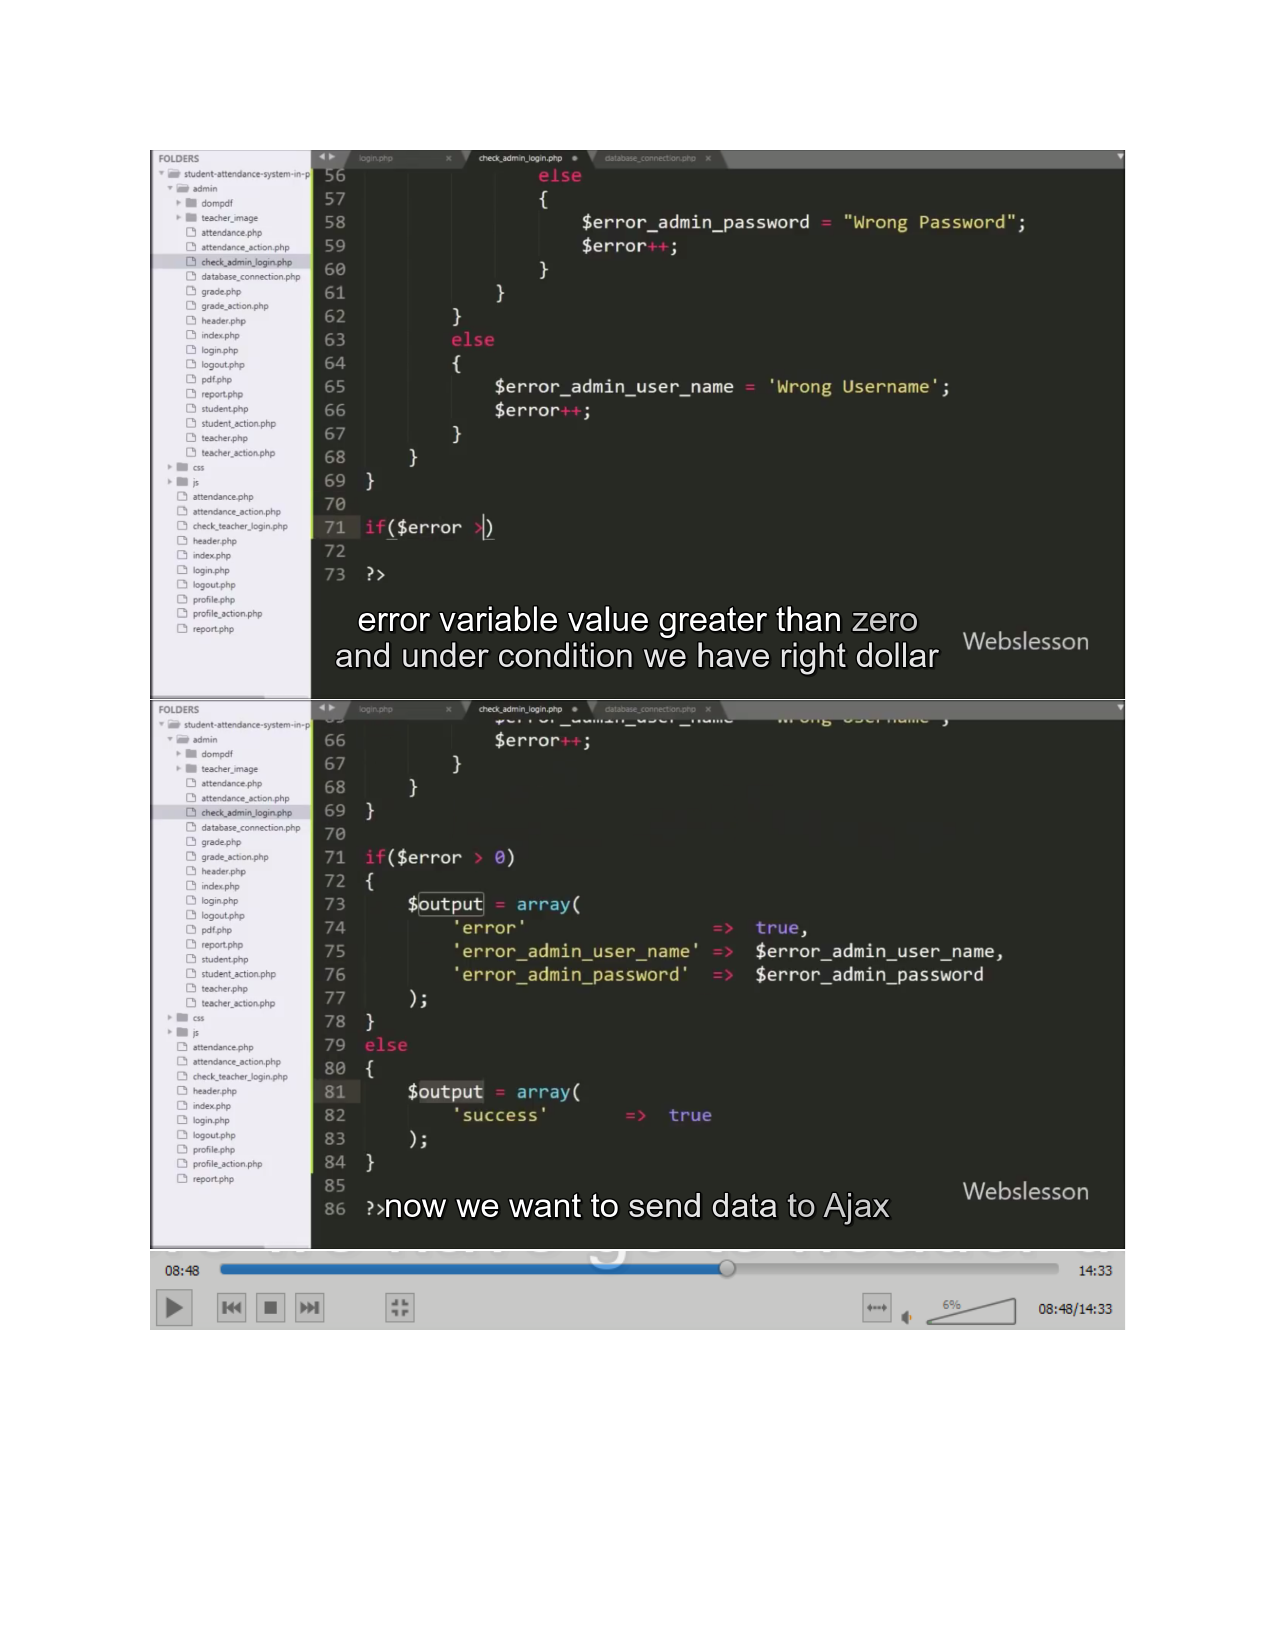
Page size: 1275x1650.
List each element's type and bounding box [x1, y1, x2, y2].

picture [150, 700, 1125, 1249]
picture [150, 1251, 1125, 1330]
picture [150, 150, 1125, 699]
